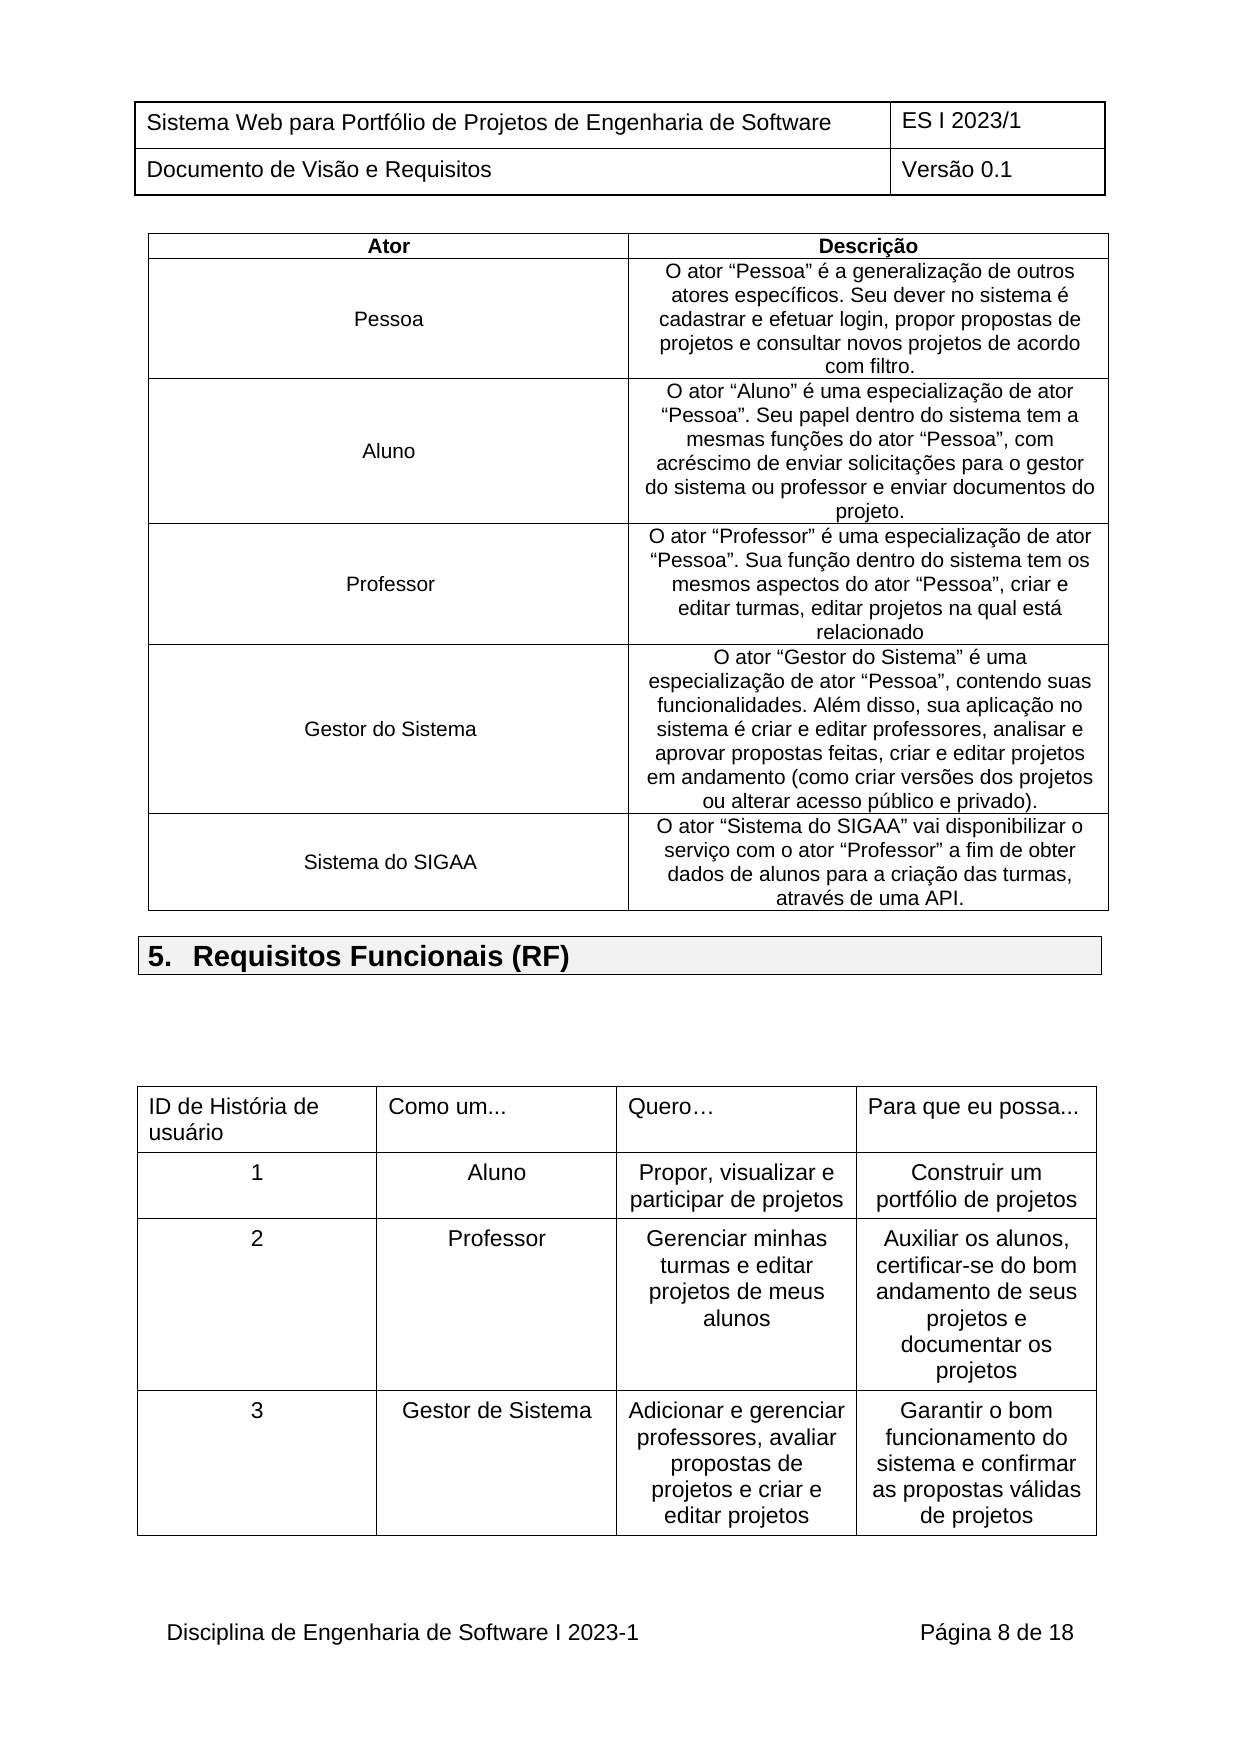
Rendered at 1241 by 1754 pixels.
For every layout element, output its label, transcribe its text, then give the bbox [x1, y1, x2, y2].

table_header Para que eu possa... [857, 1087, 1096, 1152]
table_cell Gestor do Sistema [149, 645, 628, 813]
table_cell Auxiliar os alunos, certificar-se do bom andamento de seus projetos e documentar os projetos [857, 1219, 1096, 1390]
table_cell Gerenciar minhas turmas e editar projetos de meus alunos [617, 1219, 856, 1390]
table_cell O ator “Professor” é uma especialização de ator “Pessoa”. Sua função dentro do sistema tem os mesmos aspectos do ator “Pessoa”, criar e editar turmas, editar projetos na qual está relacionado [629, 524, 1108, 644]
table_cell 3 [138, 1391, 376, 1535]
table_cell O ator “Aluno” é uma especialização de ator “Pessoa”. Seu papel dentro do sistema tem a mesmas funções do ator “Pessoa”, com acréscimo de enviar solicitações para o gestor do sistema ou professor e enviar documentos do projeto. [629, 379, 1108, 523]
table_cell O ator “Pessoa” é a generalização de outros atores específicos. Seu dever no sistema é cadastrar e efetuar login, propor propostas de projetos e consultar novos projetos de acordo com filtro. [629, 259, 1108, 378]
table_header Quero… [617, 1087, 856, 1152]
table_header Como um... [377, 1087, 616, 1152]
table_cell Professor [377, 1219, 616, 1390]
table_header Descrição [629, 234, 1108, 257]
table_cell 2 [138, 1219, 376, 1390]
table_header Ator [149, 234, 628, 257]
table_cell Construir um portfólio de projetos [857, 1153, 1096, 1218]
table_cell Pessoa [149, 259, 628, 378]
table_cell 1 [138, 1153, 376, 1218]
table_cell Professor [149, 524, 628, 644]
table_cell Garantir o bom funcionamento do sistema e confirmar as propostas válidas de projetos [857, 1391, 1096, 1535]
table_cell O ator “Gestor do Sistema” é uma especialização de ator “Pessoa”, contendo suas funcionalidades. Além disso, sua aplicação no sistema é criar e editar professores, analisar e aprovar propostas feitas, criar e editar projetos em andamento (como criar versões dos projetos ou alterar acesso público e privado). [629, 645, 1108, 813]
table_cell Gestor de Sistema [377, 1391, 616, 1535]
table_cell Aluno [377, 1153, 616, 1218]
table_cell Propor, visualizar e participar de projetos [617, 1153, 856, 1218]
list Requisitos Funcionais (RF) [139, 937, 1101, 974]
table_header ID de História de usuário [138, 1087, 376, 1152]
table_cell Sistema do SIGAA [149, 814, 628, 909]
table_cell Adicionar e gerenciar professores, avaliar propostas de projetos e criar e editar projetos [617, 1391, 856, 1535]
table_cell Aluno [149, 379, 628, 523]
table_cell O ator “Sistema do SIGAA” vai disponibilizar o serviço com o ator “Professor” a fim de obter dados de alunos para a criação das turmas, através de uma API. [629, 814, 1108, 909]
